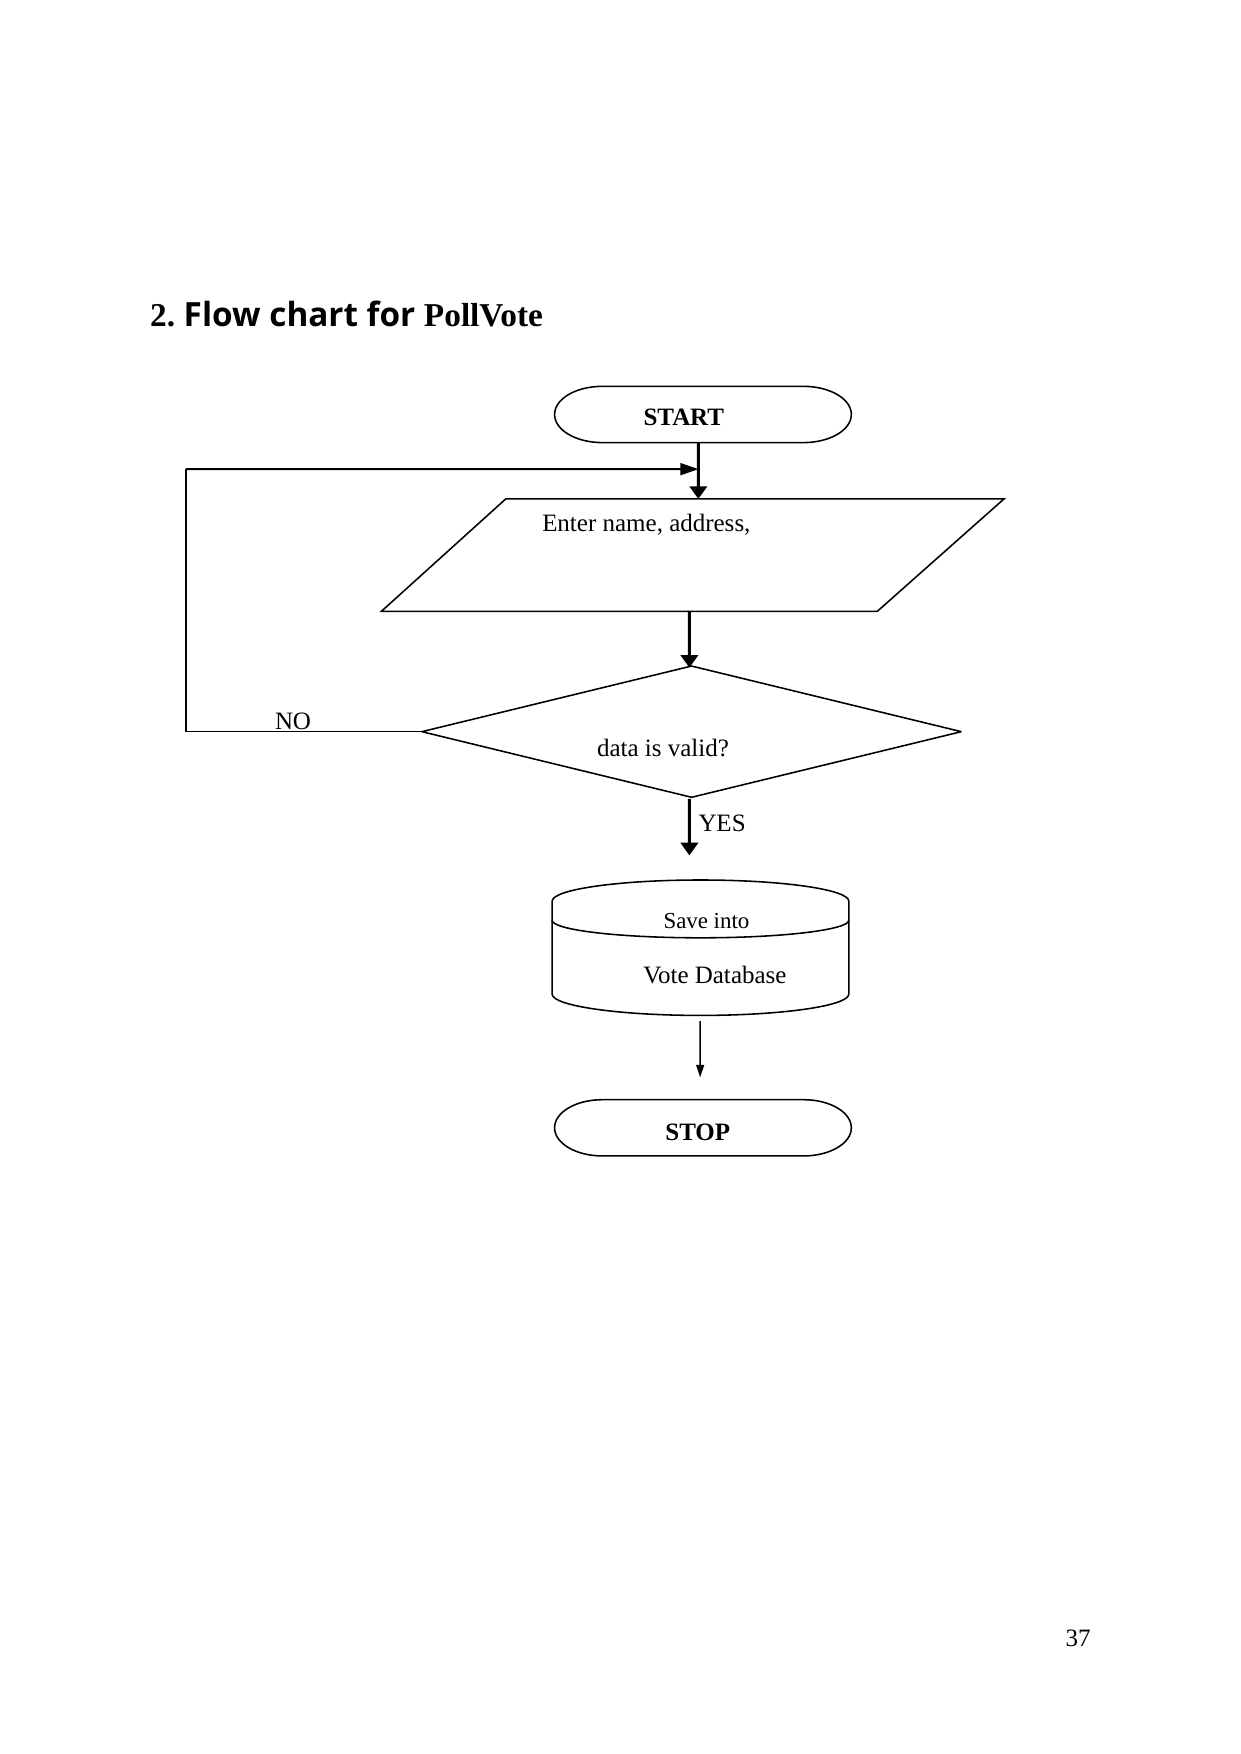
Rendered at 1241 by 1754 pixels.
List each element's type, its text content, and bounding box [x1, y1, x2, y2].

text 2. Flow chart for PollVote [150, 291, 1090, 337]
